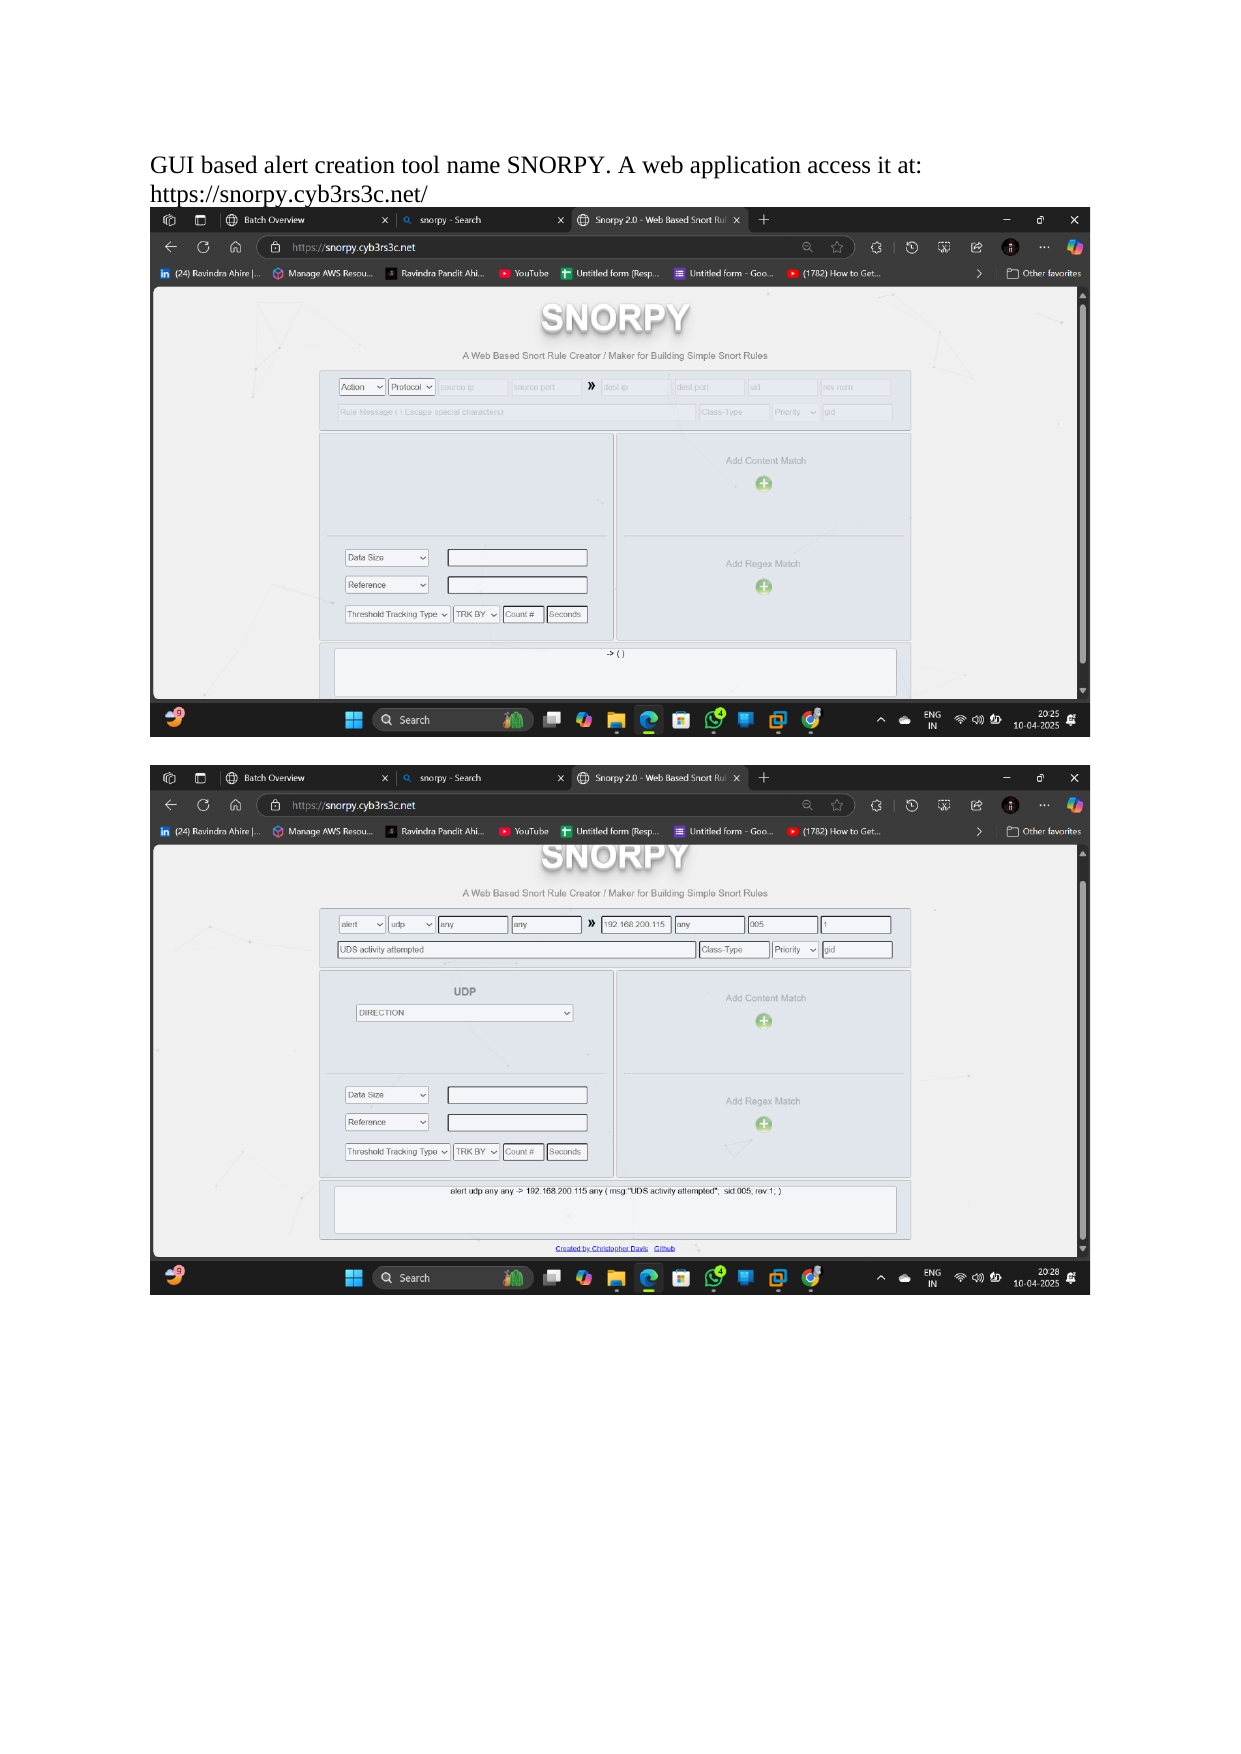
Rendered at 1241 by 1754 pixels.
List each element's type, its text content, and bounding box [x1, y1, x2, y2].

text GUI based alert creation tool name SNORPY. A web application access it at: https://snorpy.cyb3rs3c.net/ [150, 150, 1090, 207]
picture [150, 207, 1091, 737]
picture [150, 765, 1091, 1295]
